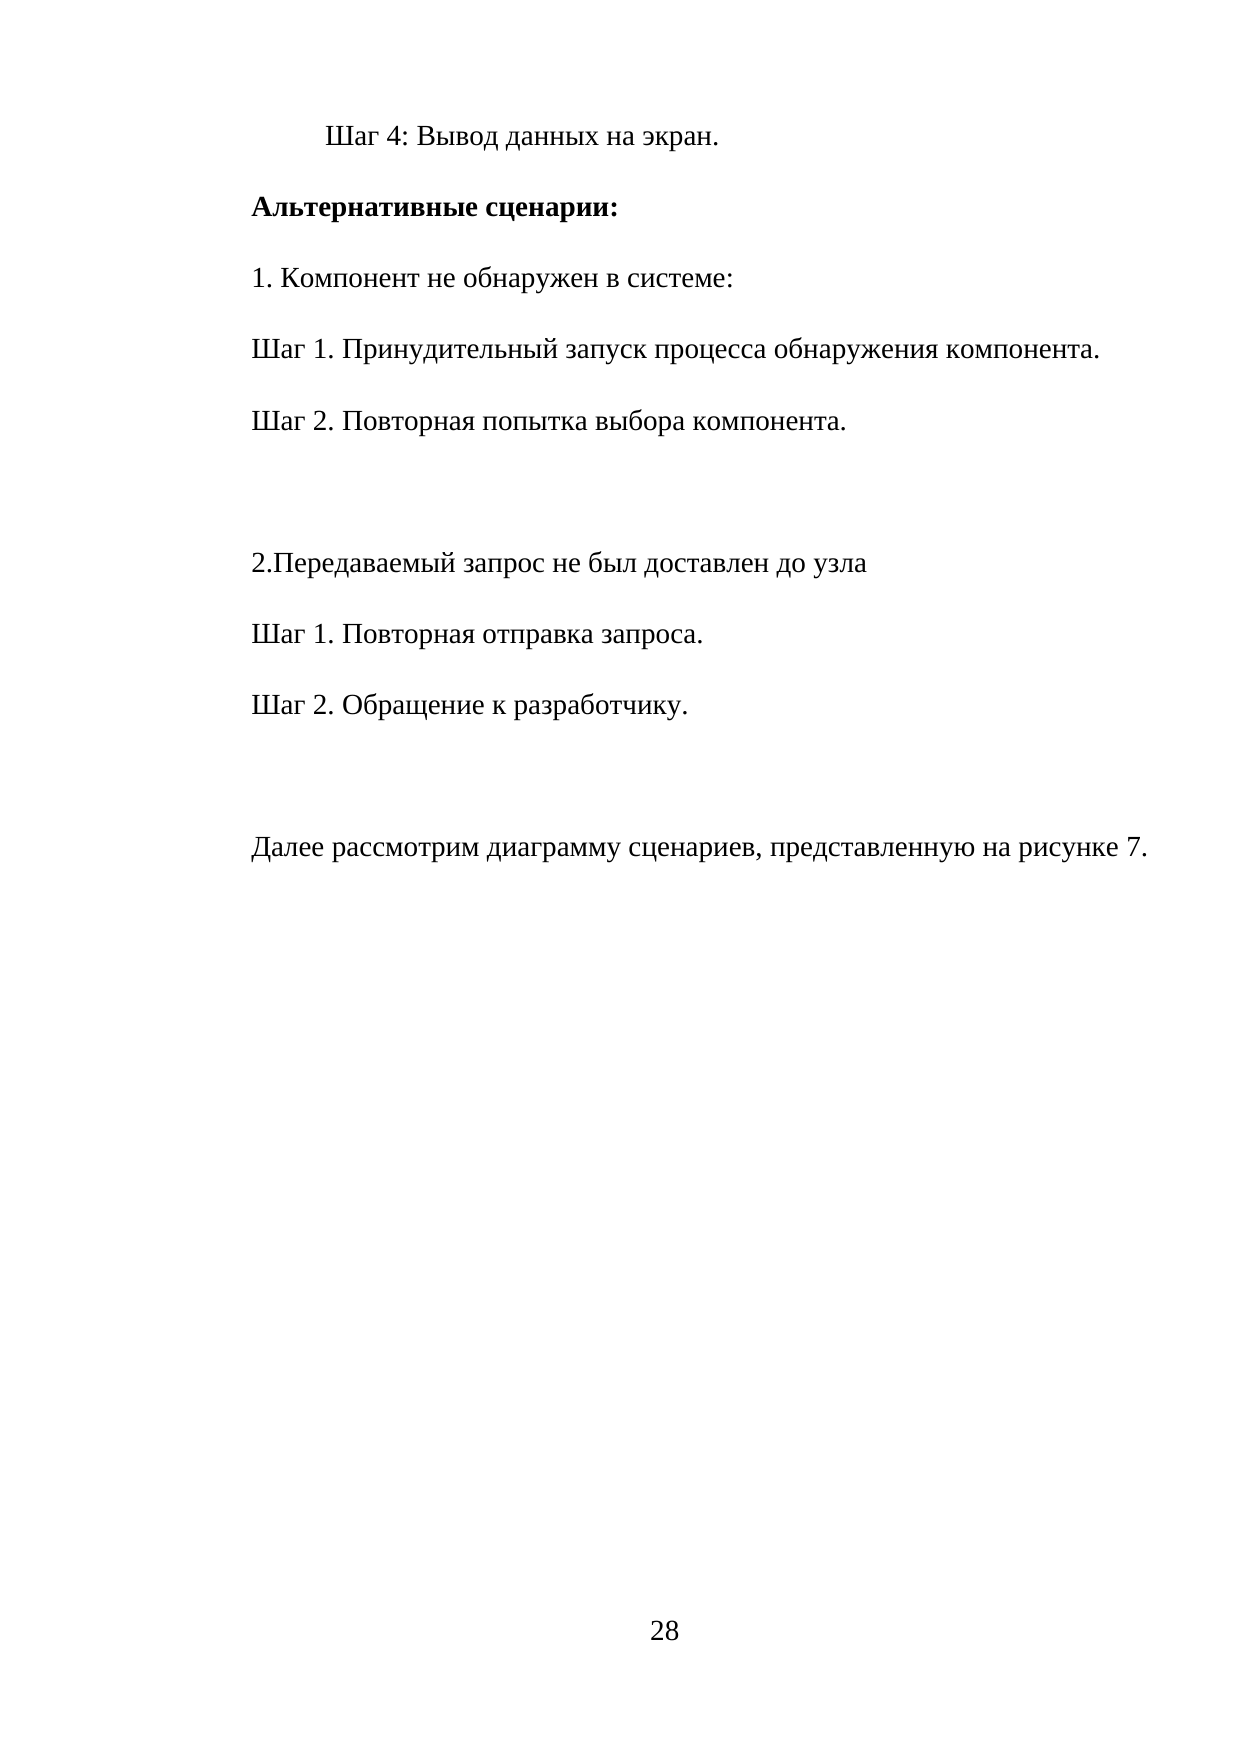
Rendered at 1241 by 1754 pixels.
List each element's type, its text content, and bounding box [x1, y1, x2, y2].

text Шаг 4: Вывод данных на экран. [177, 118, 1152, 152]
text 2.Передаваемый запрос не был доставлен до узла [177, 545, 1152, 578]
text Шаг 1. Принудительный запуск процесса обнаружения компонента. [177, 332, 1152, 365]
text Далее рассмотрим диаграмму сценариев, представленную на рисунке 7. [177, 829, 1152, 863]
text Шаг 2. Повторная попытка выбора компонента. [177, 403, 1152, 436]
text 1. Компонент не обнаружен в системе: [177, 260, 1152, 294]
text Альтернативные сценарии: [177, 189, 1152, 223]
text Шаг 1. Повторная отправка запроса. [177, 616, 1152, 650]
text Шаг 2. Обращение к разработчику. [177, 687, 1152, 721]
